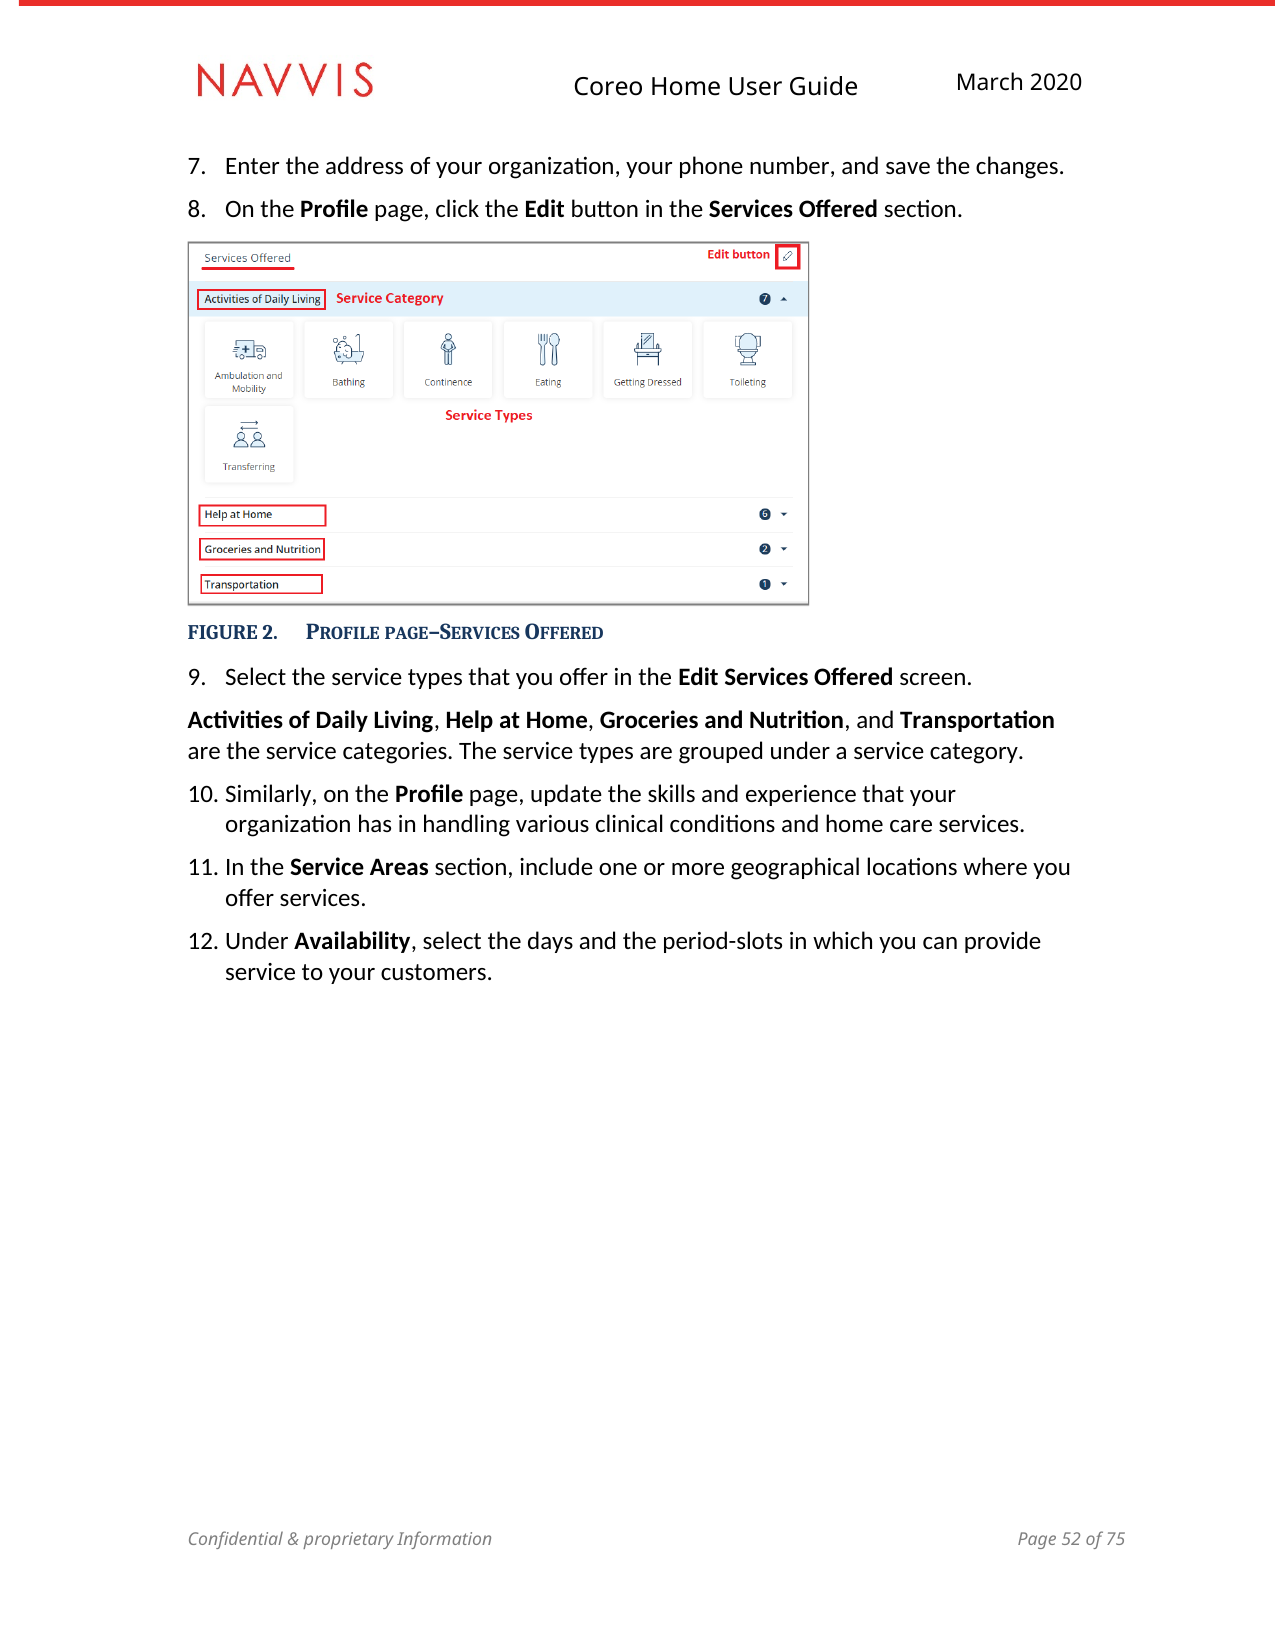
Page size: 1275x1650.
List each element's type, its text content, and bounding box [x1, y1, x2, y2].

list Under Availability, select the days and the period-slots in which you can provide service to your customers. [187, 925, 1087, 986]
picture [187, 240, 810, 607]
list On the Profile page, click the Edit button in the Services Offered section. [187, 193, 1087, 223]
list Select the service types that you offer in the Edit Services Offered screen. [187, 661, 1087, 692]
text Profile page–Services Offered [187, 619, 1087, 645]
list Enter the address of your organization, your phone number, and save the changes. [187, 150, 1087, 181]
picture [187, 55, 383, 104]
list Similarly, on the Profile page, update the skills and experience that your organization has in handling various clinical conditions and home care services. [187, 778, 1087, 839]
list In the Service Areas section, include one or more geographical locations where you offer services. [187, 852, 1087, 913]
text Activities of Daily Living, Help at Home, Groceries and Nutrition, and Transportation are the service categories. The service types are grouped under a service category. [187, 704, 1087, 766]
